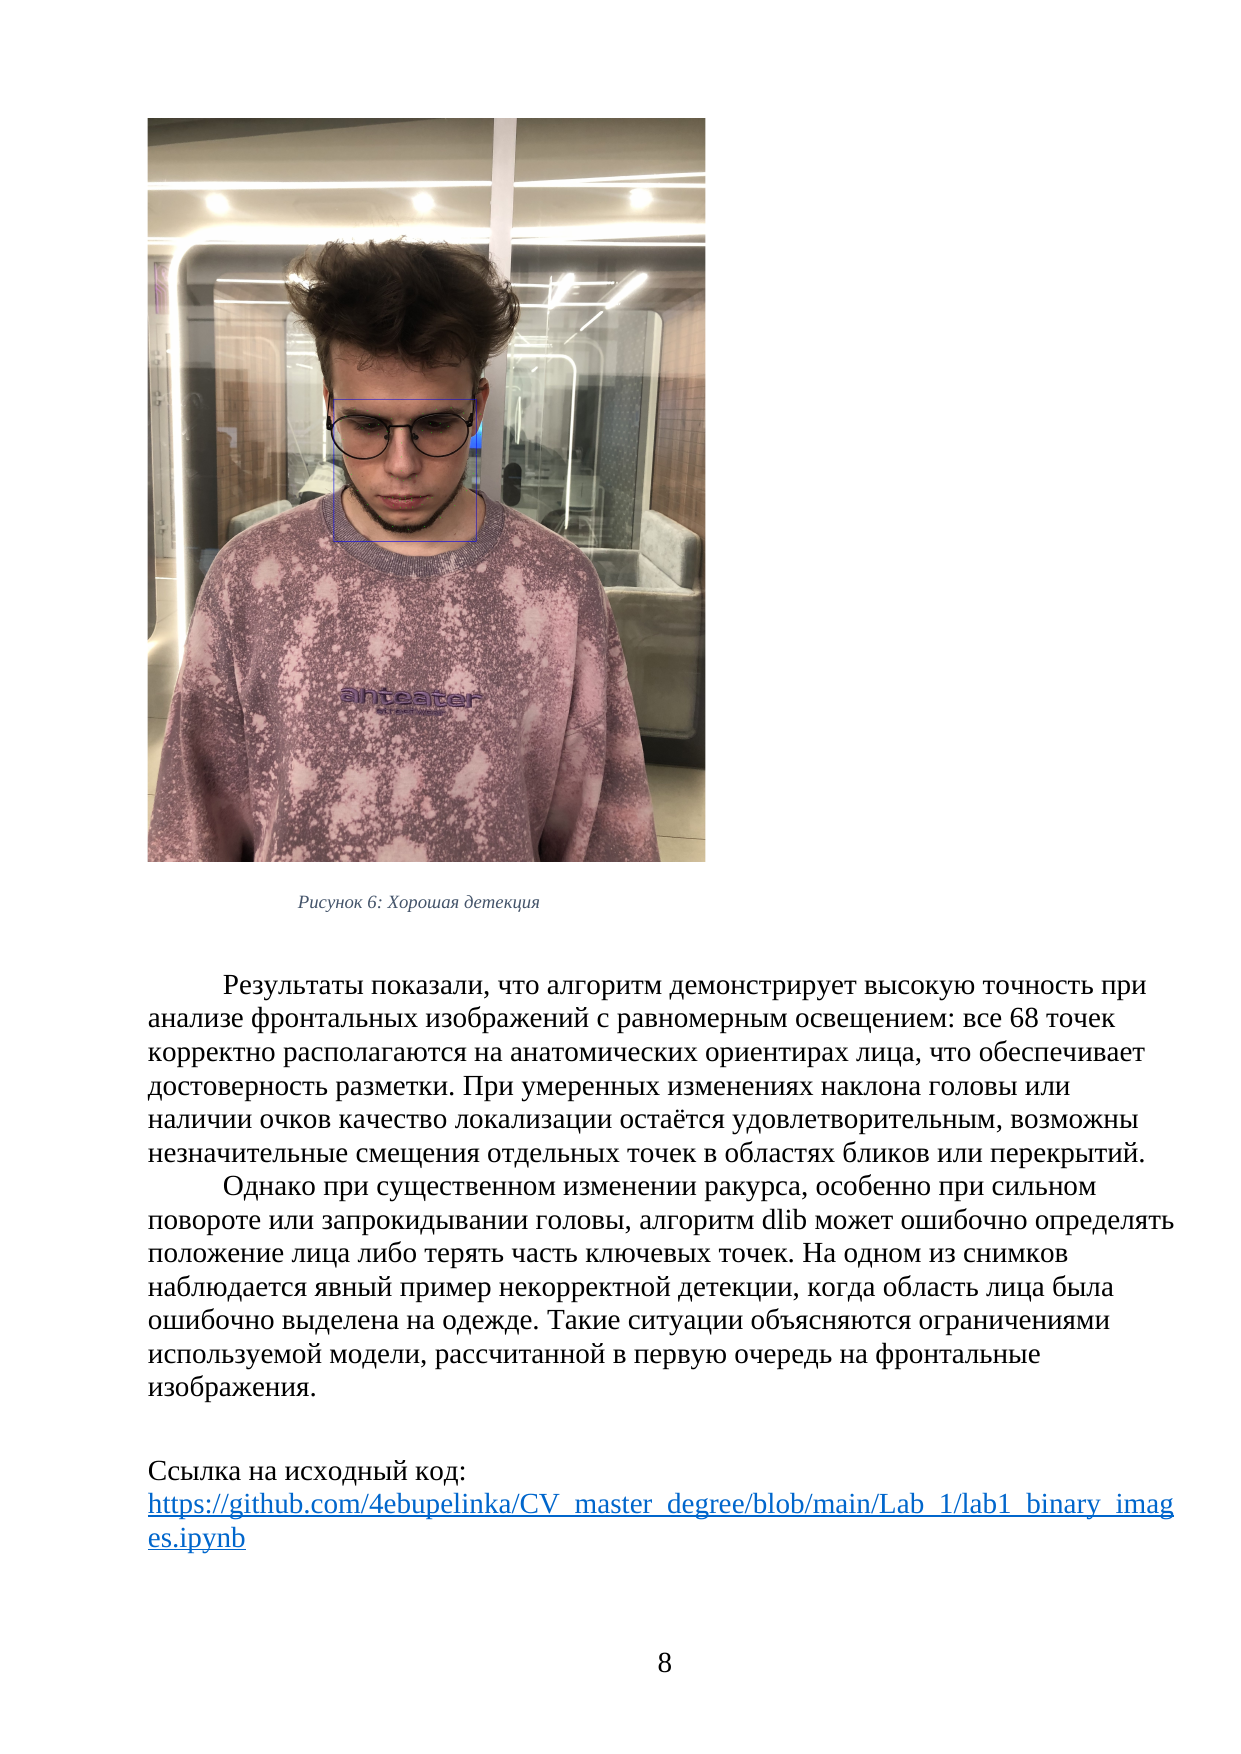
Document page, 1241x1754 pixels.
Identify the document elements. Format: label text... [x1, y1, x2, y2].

text Рисунок 6: Хорошая детекция [223, 891, 1181, 913]
picture [147, 118, 706, 862]
text Однако при существенном изменении ракурса, особенно при сильном повороте или запрокидывании головы, алгоритм dlib может ошибочно определять положение лица либо терять часть ключевых точек. На одном из снимков наблюдается явный пример некорректной детекции, когда область лица была ошибочно выделена на одежде. Такие ситуации объясняются ограничениями используемой модели, рассчитанной в первую очередь на фронтальные изображения. [148, 1168, 1181, 1403]
text Результаты показали, что алгоритм демонстрирует высокую точность при анализе фронтальных изображений с равномерным освещением: все 68 точек корректно располагаются на анатомических ориентирах лица, что обеспечивает достоверность разметки. При умеренных изменениях наклона головы или наличии очков качество локализации остаётся удовлетворительным, возможны незначительные смещения отдельных точек в областях бликов или перекрытий. [148, 967, 1181, 1168]
text Ссылка на исходный код: https://github.com/4ebupelinka/CV_master_degree/blob/main/Lab_1/lab1_binary_images.ipynb [148, 1453, 1181, 1553]
